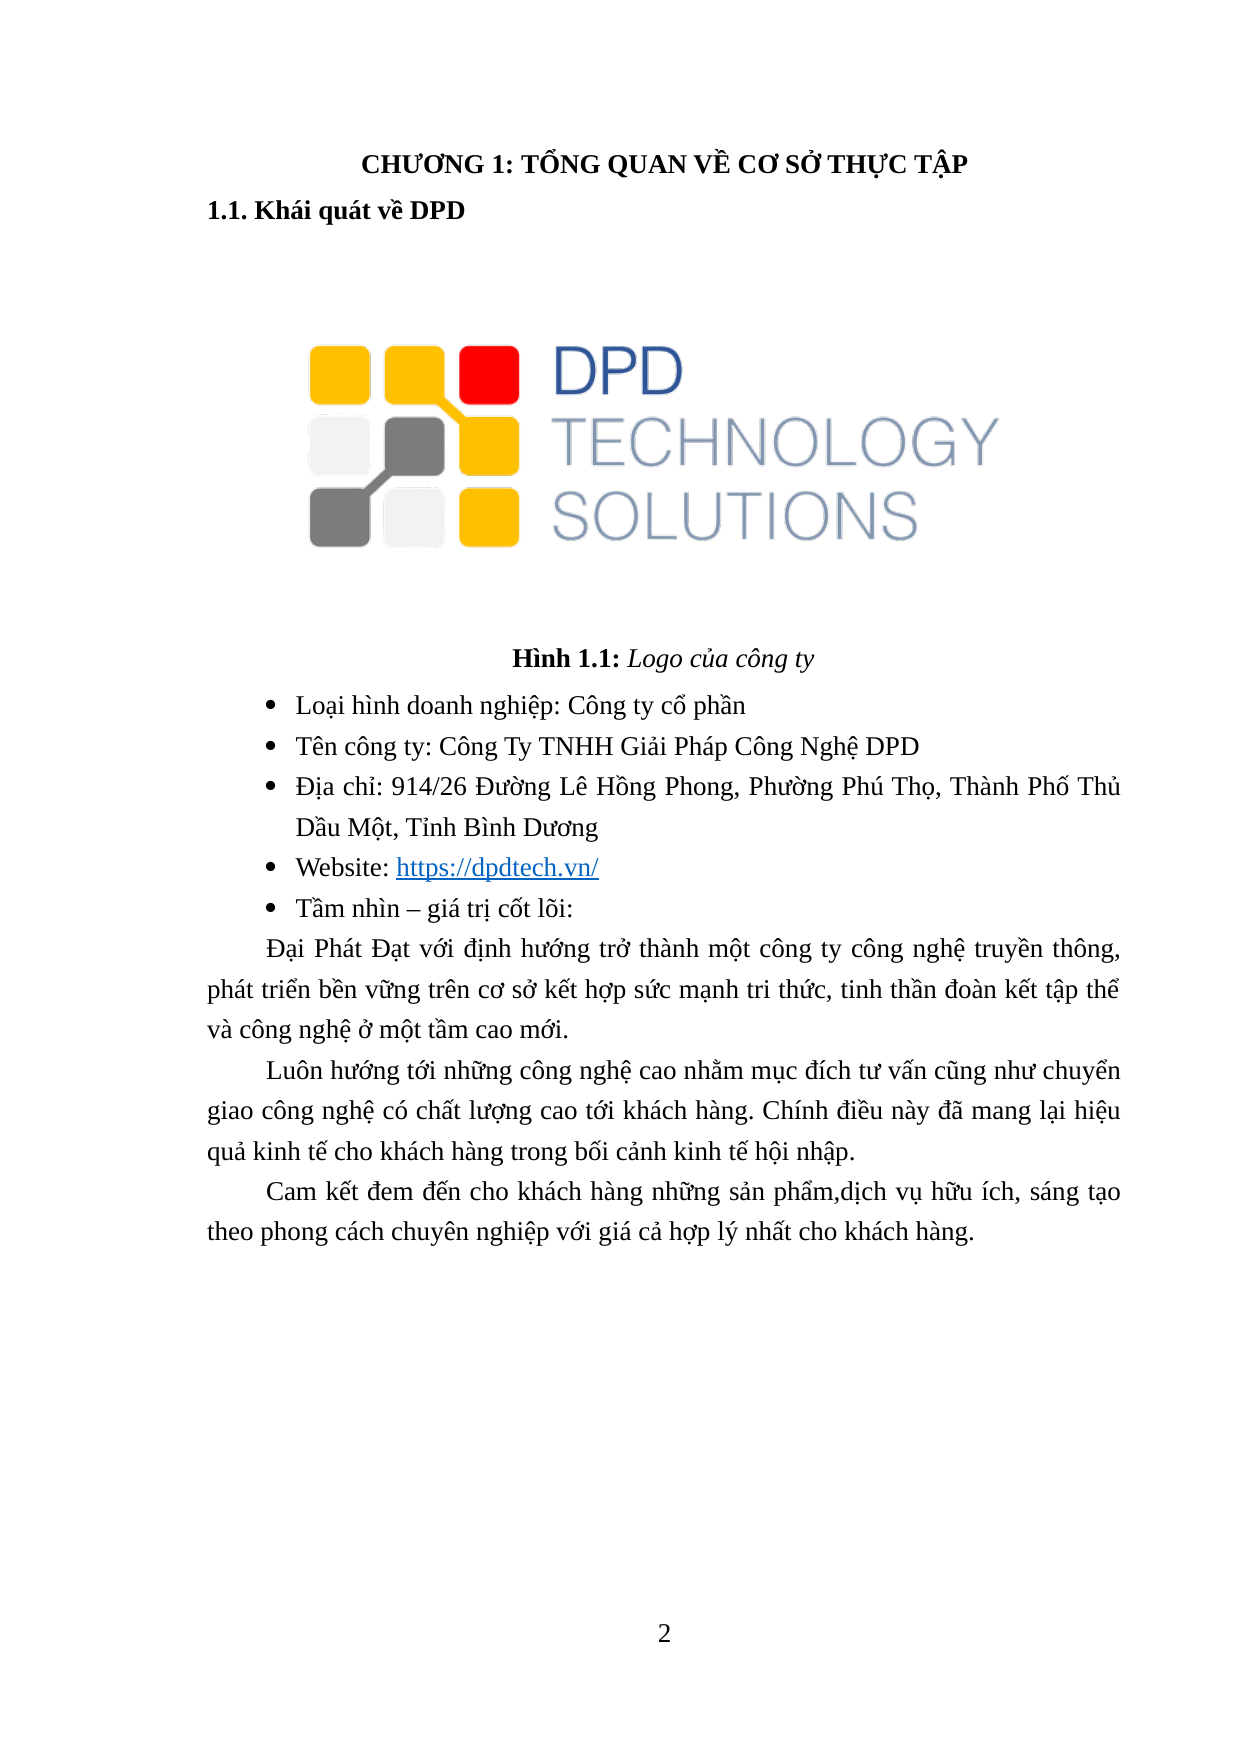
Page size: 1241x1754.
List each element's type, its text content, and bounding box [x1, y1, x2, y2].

picture [206, 247, 1123, 627]
list Địa chỉ: 914/26 Đường Lê Hồng Phong, Phường Phú Thọ, Thành Phố Thủ Dầu Một, Tỉnh Bình Dương [266, 770, 1122, 842]
text Cam kết đem đến cho khách hàng những sản phẩm,dịch vụ hữu ích, sáng tạo theo phong cách chuyên nghiệp với giá cả hợp lý nhất cho khách hàng. [207, 1175, 1122, 1247]
text TỔNG QUAN VỀ CƠ SỞ THỰC TẬP [207, 148, 1122, 179]
list Tầm nhìn – giá trị cốt lõi: [266, 892, 1122, 923]
list Website: https://dpdtech.vn/ [266, 851, 1122, 883]
list Loại hình doanh nghiệp: Công ty cổ phần [266, 689, 1122, 720]
text Khái quát về DPD [207, 194, 1122, 226]
text Luôn hướng tới những công nghệ cao nhằm mục đích tư vấn cũng như chuyển giao công nghệ có chất lượng cao tới khách hàng. Chính điều này đã mang lại hiệu quả kinh tế cho khách hàng trong bối cảnh kinh tế hội nhập. [207, 1054, 1122, 1166]
title Logo của công ty [207, 642, 1122, 674]
text Đại Phát Đạt với định hướng trở thành một công ty công nghệ truyền thông, phát triển bền vững trên cơ sở kết hợp sức mạnh tri thức, tinh thần đoàn kết tập thể và công nghệ ở một tầm cao mới. [207, 933, 1122, 1044]
list Tên công ty: Công Ty TNHH Giải Pháp Công Nghệ DPD [266, 730, 1122, 761]
